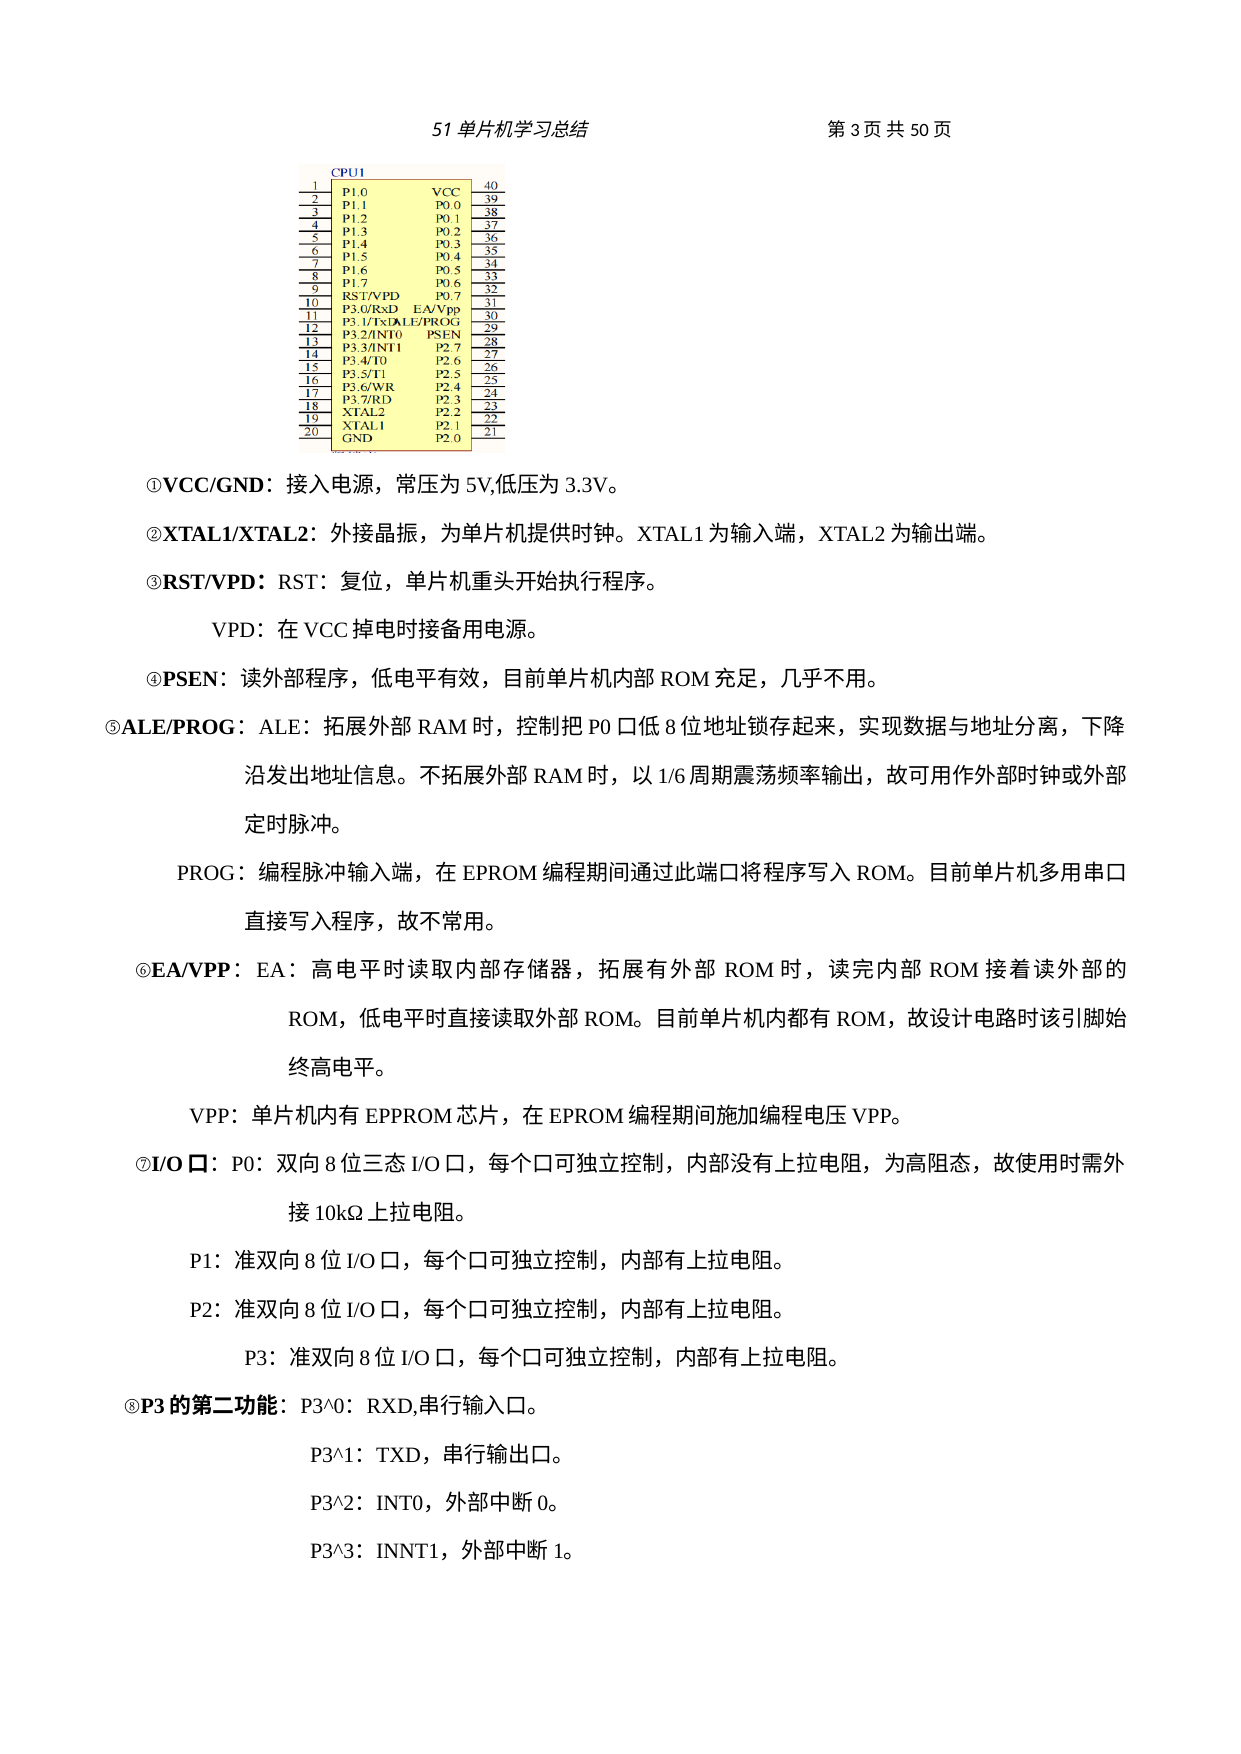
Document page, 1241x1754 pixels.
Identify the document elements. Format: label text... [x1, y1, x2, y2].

list P3^1：TXD，串行输出口。 [113, 1436, 1127, 1469]
list P1：准双向8位I/O口，每个口可独立控制，内部有上拉电阻。 [135, 1243, 1127, 1275]
picture [298, 164, 506, 453]
list VPD：在VCC掉电时接备用电源。 [113, 612, 1127, 644]
list ⑦I/O口：P0：双向8位三态I/O口，每个口可独立控制，内部没有上拉电阻，为高阻态，故使用时需外接10kΩ上拉电阻。 [135, 1146, 1127, 1227]
list P3^3：INNT1，外部中断1。 [113, 1533, 1127, 1565]
list ④PSEN：读外部程序，低电平有效，目前单片机内部ROM充足，几乎不用。 [113, 660, 1127, 693]
list ⑧P3的第二功能：P3^0：RXD,串行输入口。 [113, 1388, 1127, 1420]
list P2：准双向8位I/O口，每个口可独立控制，内部有上拉电阻。 [135, 1291, 1127, 1324]
list PROG：编程脉冲输入端，在EPROM编程期间通过此端口将程序写入ROM。目前单片机多用串口直接写入程序，故不常用。 [69, 854, 1127, 936]
list P3：准双向8位I/O口，每个口可独立控制，内部有上拉电阻。 [244, 1339, 1127, 1372]
list P3^2：INT0，外部中断0。 [113, 1484, 1127, 1517]
list ②XTAL1/XTAL2：外接晶振，为单片机提供时钟。XTAL1为输入端，XTAL2为输出端。 [113, 515, 1127, 548]
list ⑥EA/VPP：EA：高电平时读取内部存储器，拓展有外部ROM时，读完内部ROM接着读外部的ROM，低电平时直接读取外部ROM。目前单片机内都有ROM，故设计电路时该引脚始终高电平。 [135, 952, 1127, 1082]
list VPP：单片机内有EPPROM芯片，在EPROM编程期间施加编程电压VPP。 [135, 1097, 1127, 1130]
list ③RST/VPD：RST：复位，单片机重头开始执行程序。 [113, 564, 1127, 596]
list ⑤ALE/PROG：ALE：拓展外部RAM时，控制把P0口低8位地址锁存起来，实现数据与地址分离，下降沿发出地址信息。不拓展外部RAM时，以1/6周期震荡频率输出，故可用作外部时钟或外部定时脉冲。 [69, 709, 1127, 839]
list ①VCC/GND：接入电源，常压为5V,低压为3.3V。 [113, 467, 1127, 499]
